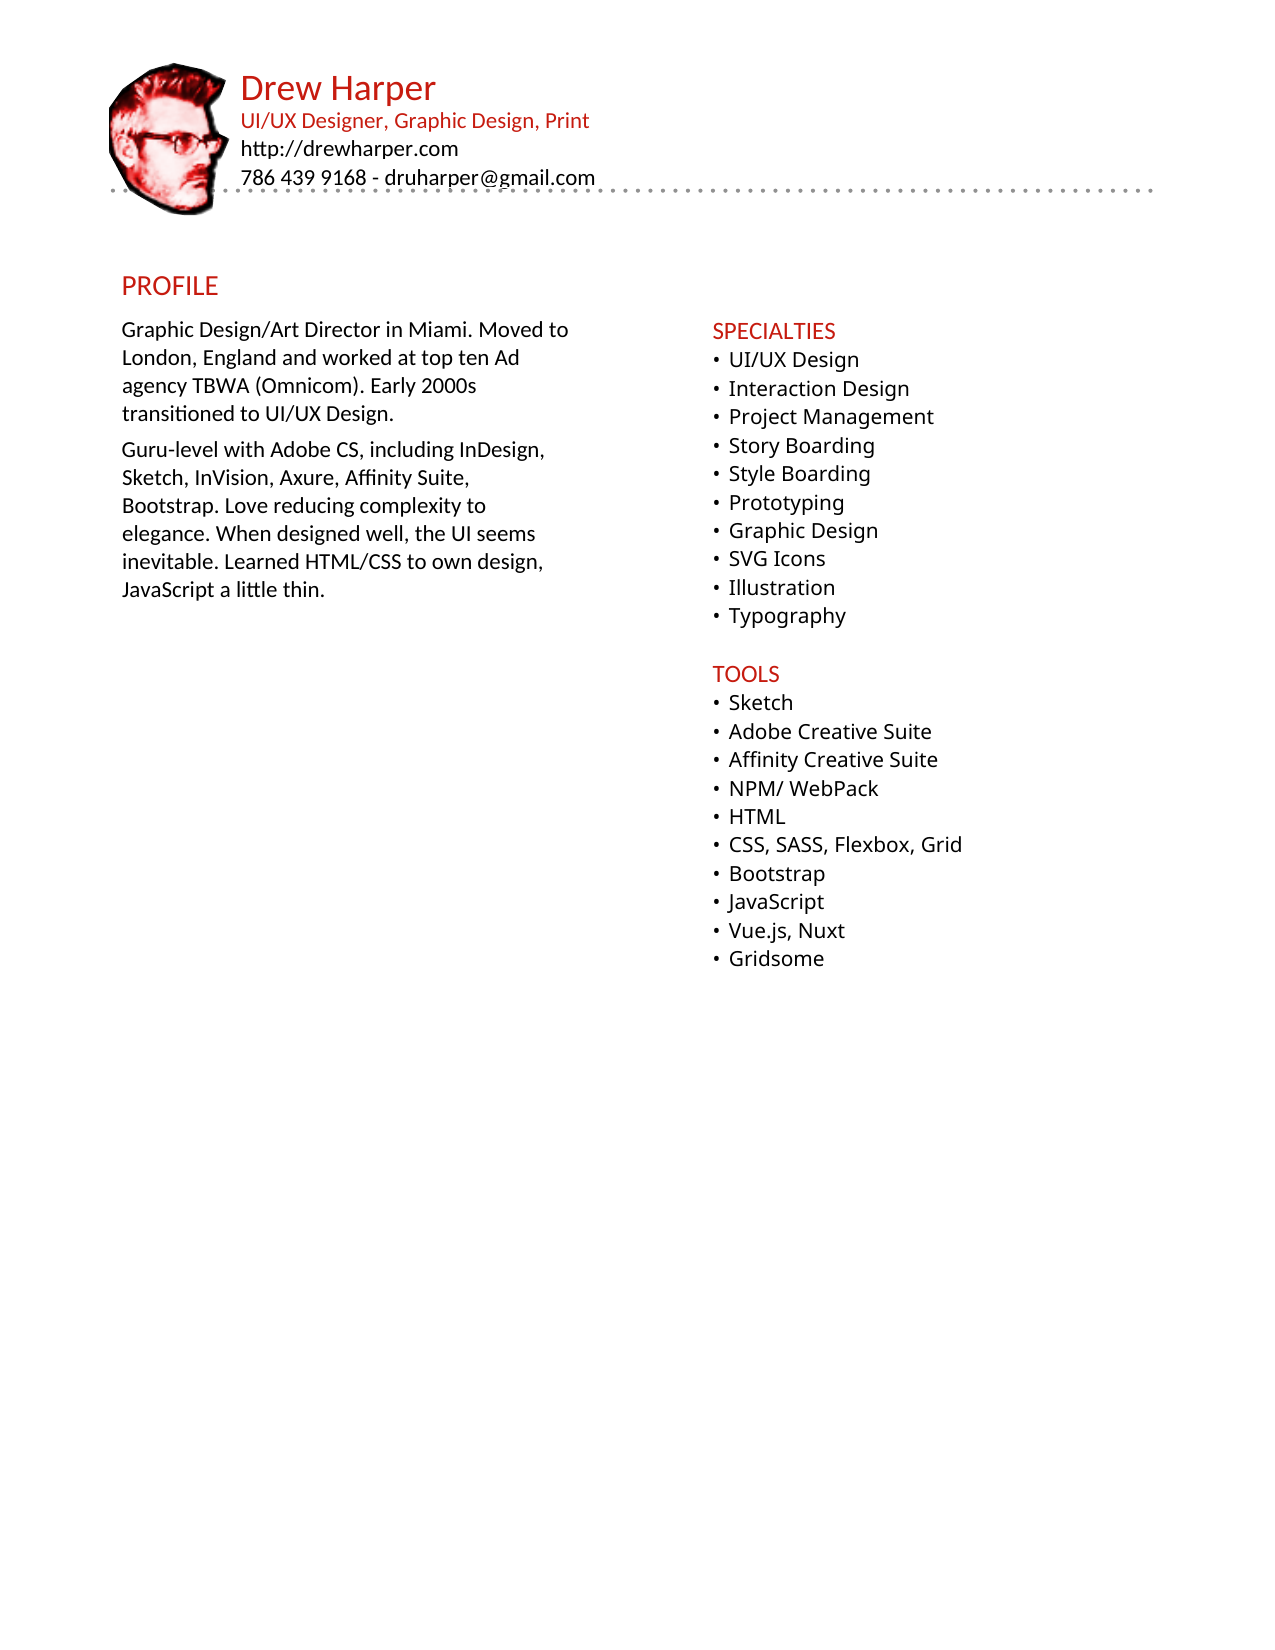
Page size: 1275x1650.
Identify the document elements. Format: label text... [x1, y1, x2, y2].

list Graphic Design [712, 516, 1162, 544]
list HTML [712, 802, 1162, 831]
list Sketch [712, 688, 1162, 717]
list SVG Icons [712, 544, 1162, 573]
list Style Boarding [712, 459, 1162, 488]
list Affinity Creative Suite [712, 745, 1162, 774]
text Guru-level with Adobe CS, including InDesign, Sketch, InVision, Axure, Affinity Suite, Bootstrap. Love reducing complexity to elegance. When designed well, the UI seems inevitable. Learned HTML/CSS to own design, JavaScript a little thin. [121, 435, 572, 603]
text SPECIALTIES [712, 315, 1162, 345]
list Vue.js, Nuxt [712, 916, 1162, 944]
list Adobe Creative Suite [712, 717, 1162, 745]
list Interaction Design [712, 374, 1162, 402]
list Bootstrap [712, 859, 1162, 887]
list Story Boarding [712, 431, 1162, 459]
picture [108, 62, 230, 216]
list NPM/ WebPack [712, 774, 1162, 802]
list Project Management [712, 402, 1162, 431]
text TOOLS [712, 658, 1162, 688]
list Prototyping [712, 488, 1162, 516]
list UI/UX Design [712, 345, 1162, 374]
text PROFILE [121, 267, 572, 302]
list JavaScript [712, 887, 1162, 916]
list Typography [712, 601, 1162, 630]
list Gridsome [712, 944, 1162, 973]
list CSS, SASS, Flexbox, Grid [712, 831, 1162, 859]
text Graphic Design/Art Director in Miami. Moved to London, England and worked at top ten Ad agency TBWA (Omnicom). Early 2000s transitioned to UI/UX Design. [121, 315, 572, 427]
list Illustration [712, 573, 1162, 601]
